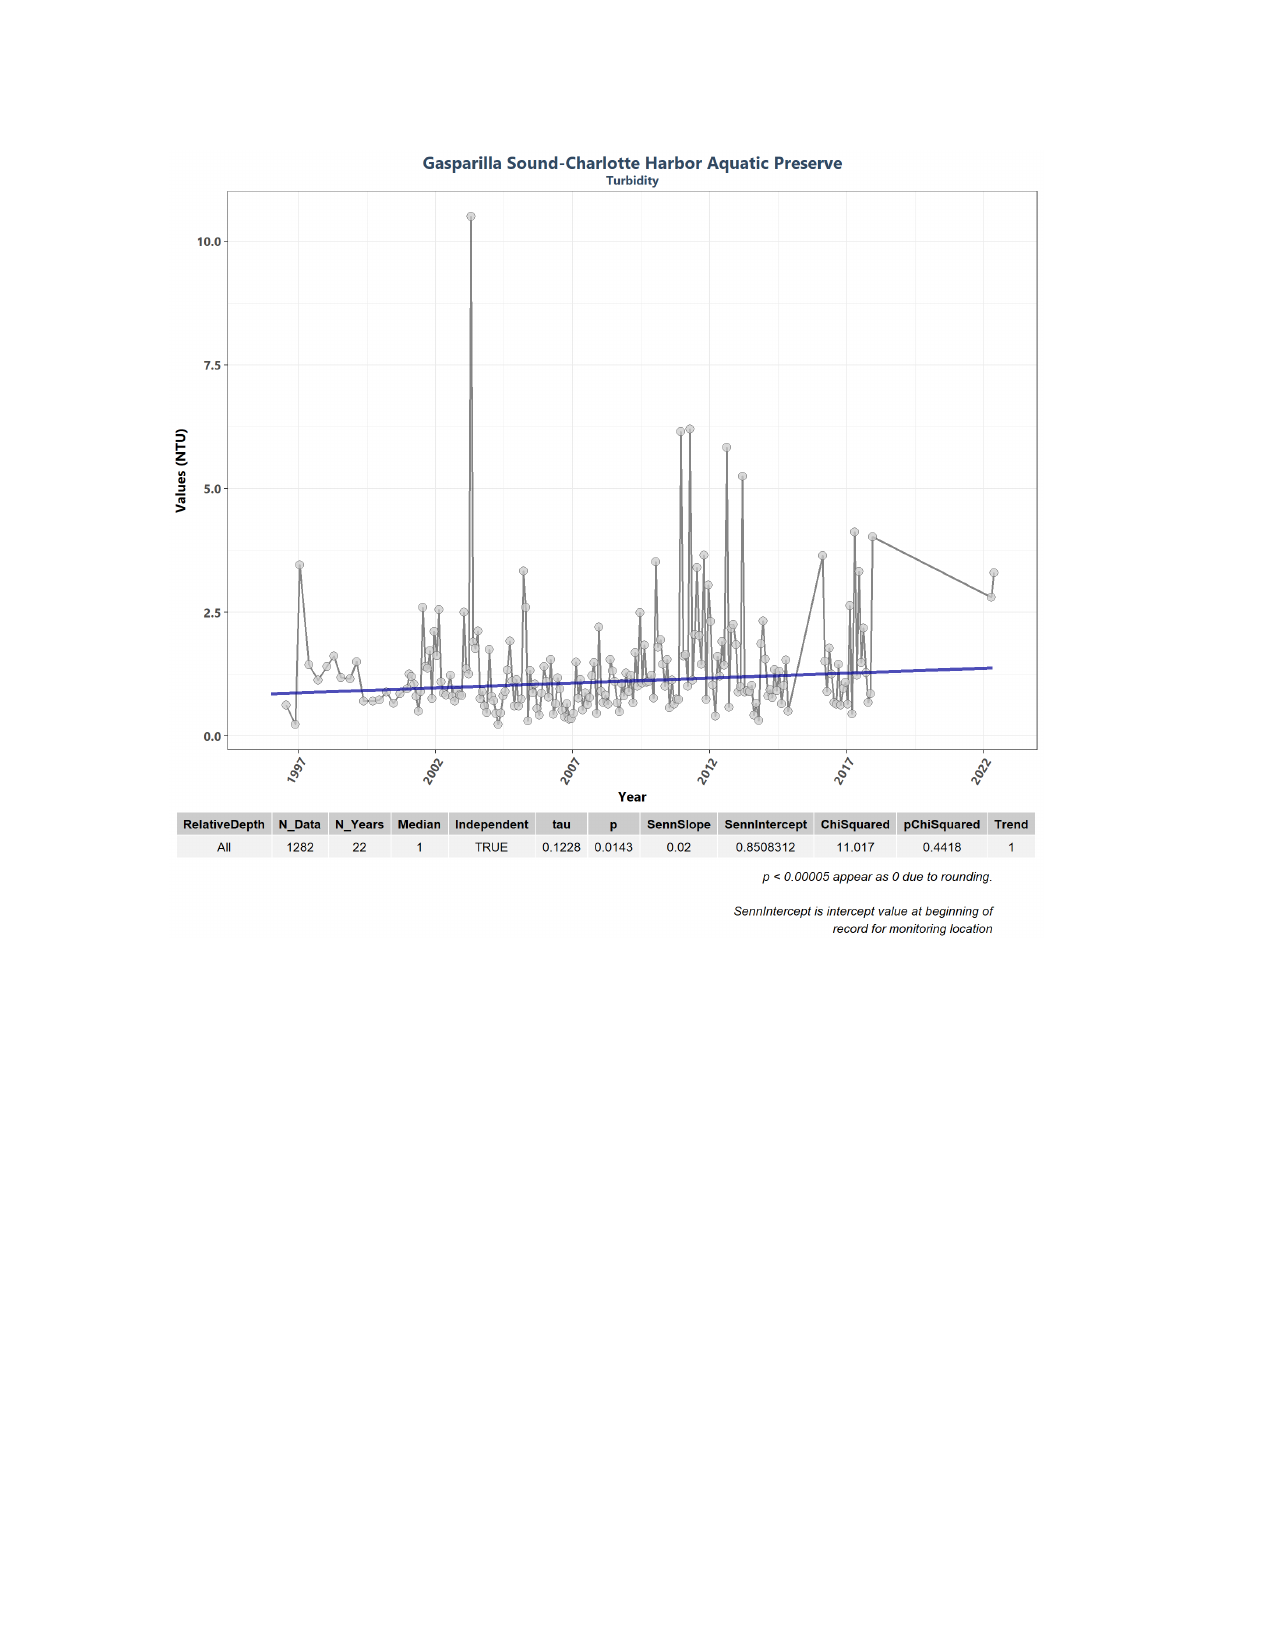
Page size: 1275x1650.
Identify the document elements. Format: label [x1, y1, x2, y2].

picture [168, 150, 1044, 938]
